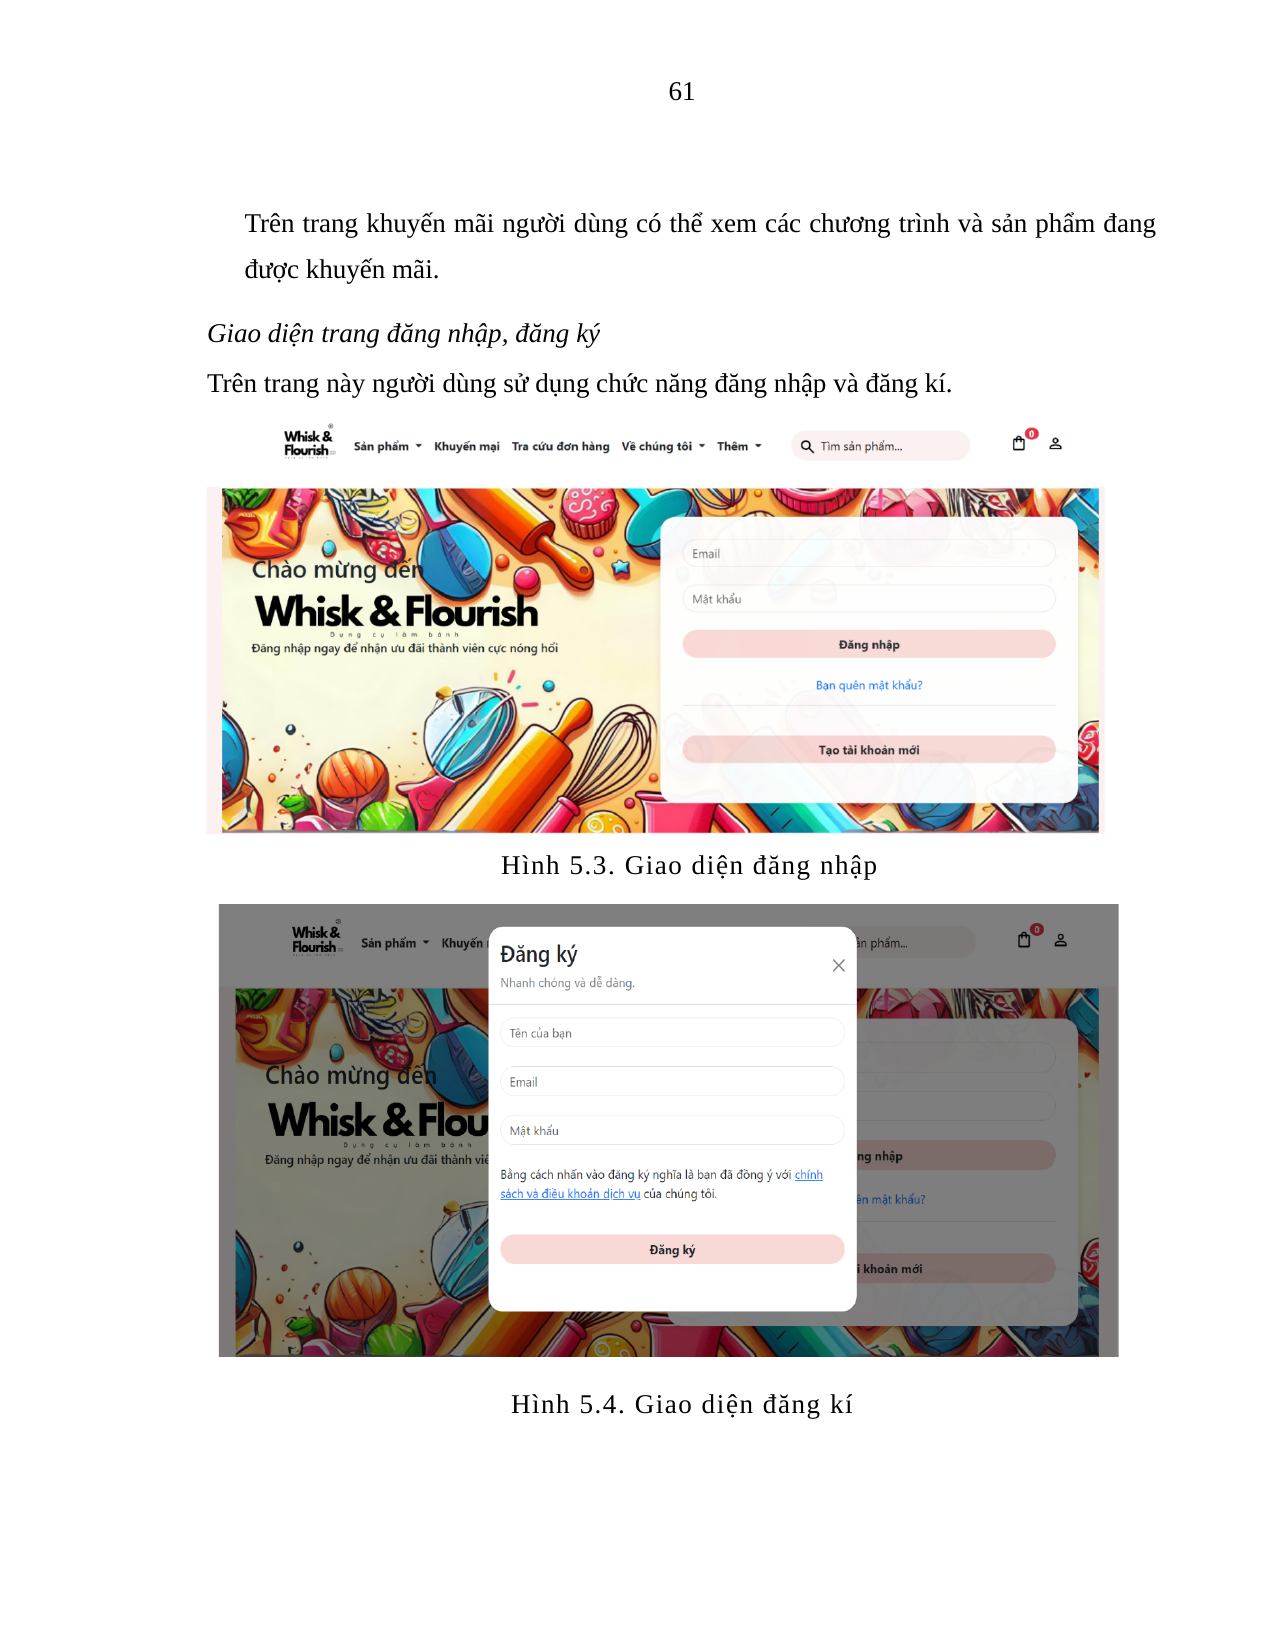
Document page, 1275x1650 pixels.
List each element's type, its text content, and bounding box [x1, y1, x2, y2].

text Trên trang khuyến mãi người dùng có thể xem các chương trình và sản phẩm đang được khuyến mãi. [244, 207, 1157, 284]
text Giao diện trang đăng nhập, đăng ký [207, 317, 1157, 348]
picture [218, 904, 1119, 1357]
picture [206, 413, 1105, 834]
text Hình 5.3. Giao diện đăng nhập [222, 849, 1157, 880]
